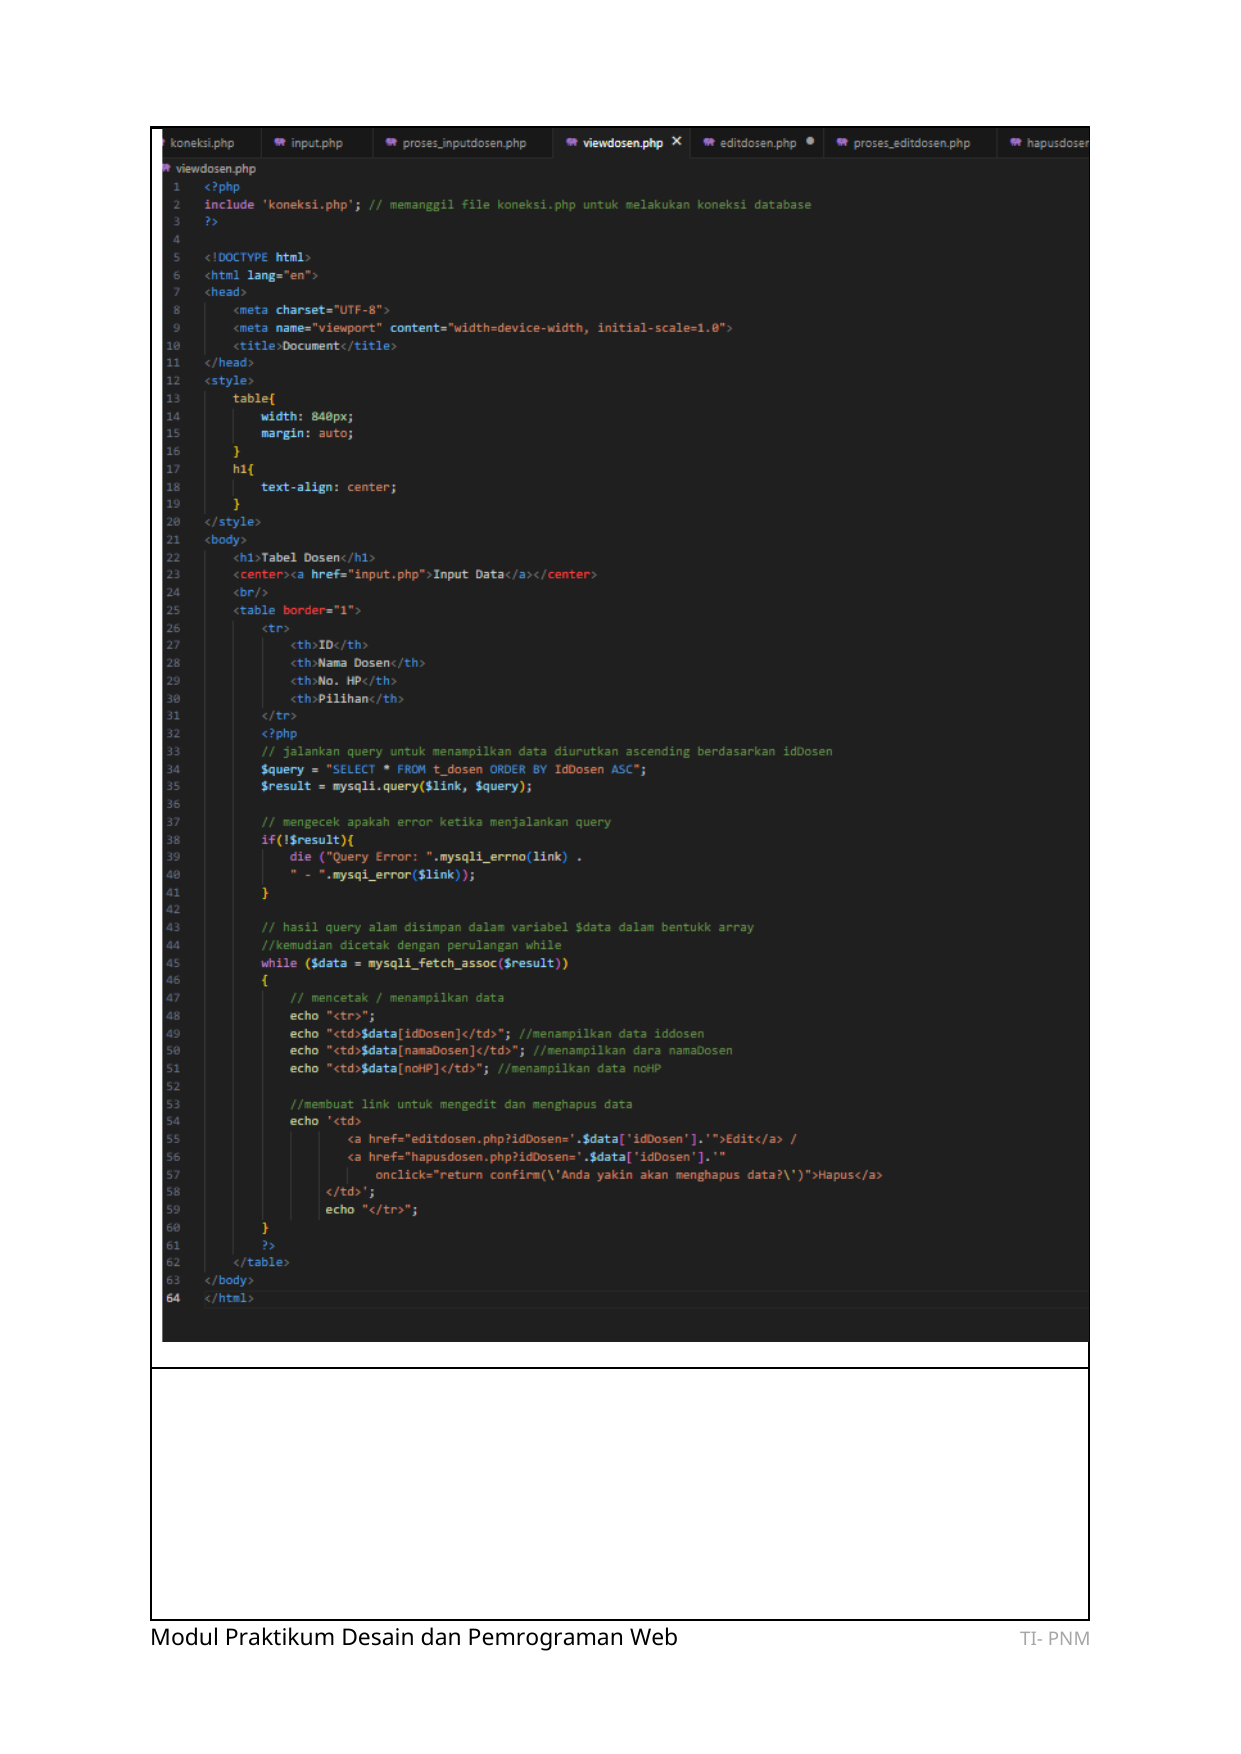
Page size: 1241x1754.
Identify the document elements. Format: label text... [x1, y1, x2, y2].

table_cell Hasil Tangkapan Layar : [152, 129, 1088, 1367]
picture [162, 128, 1090, 1342]
table_cell [152, 1369, 1088, 1619]
